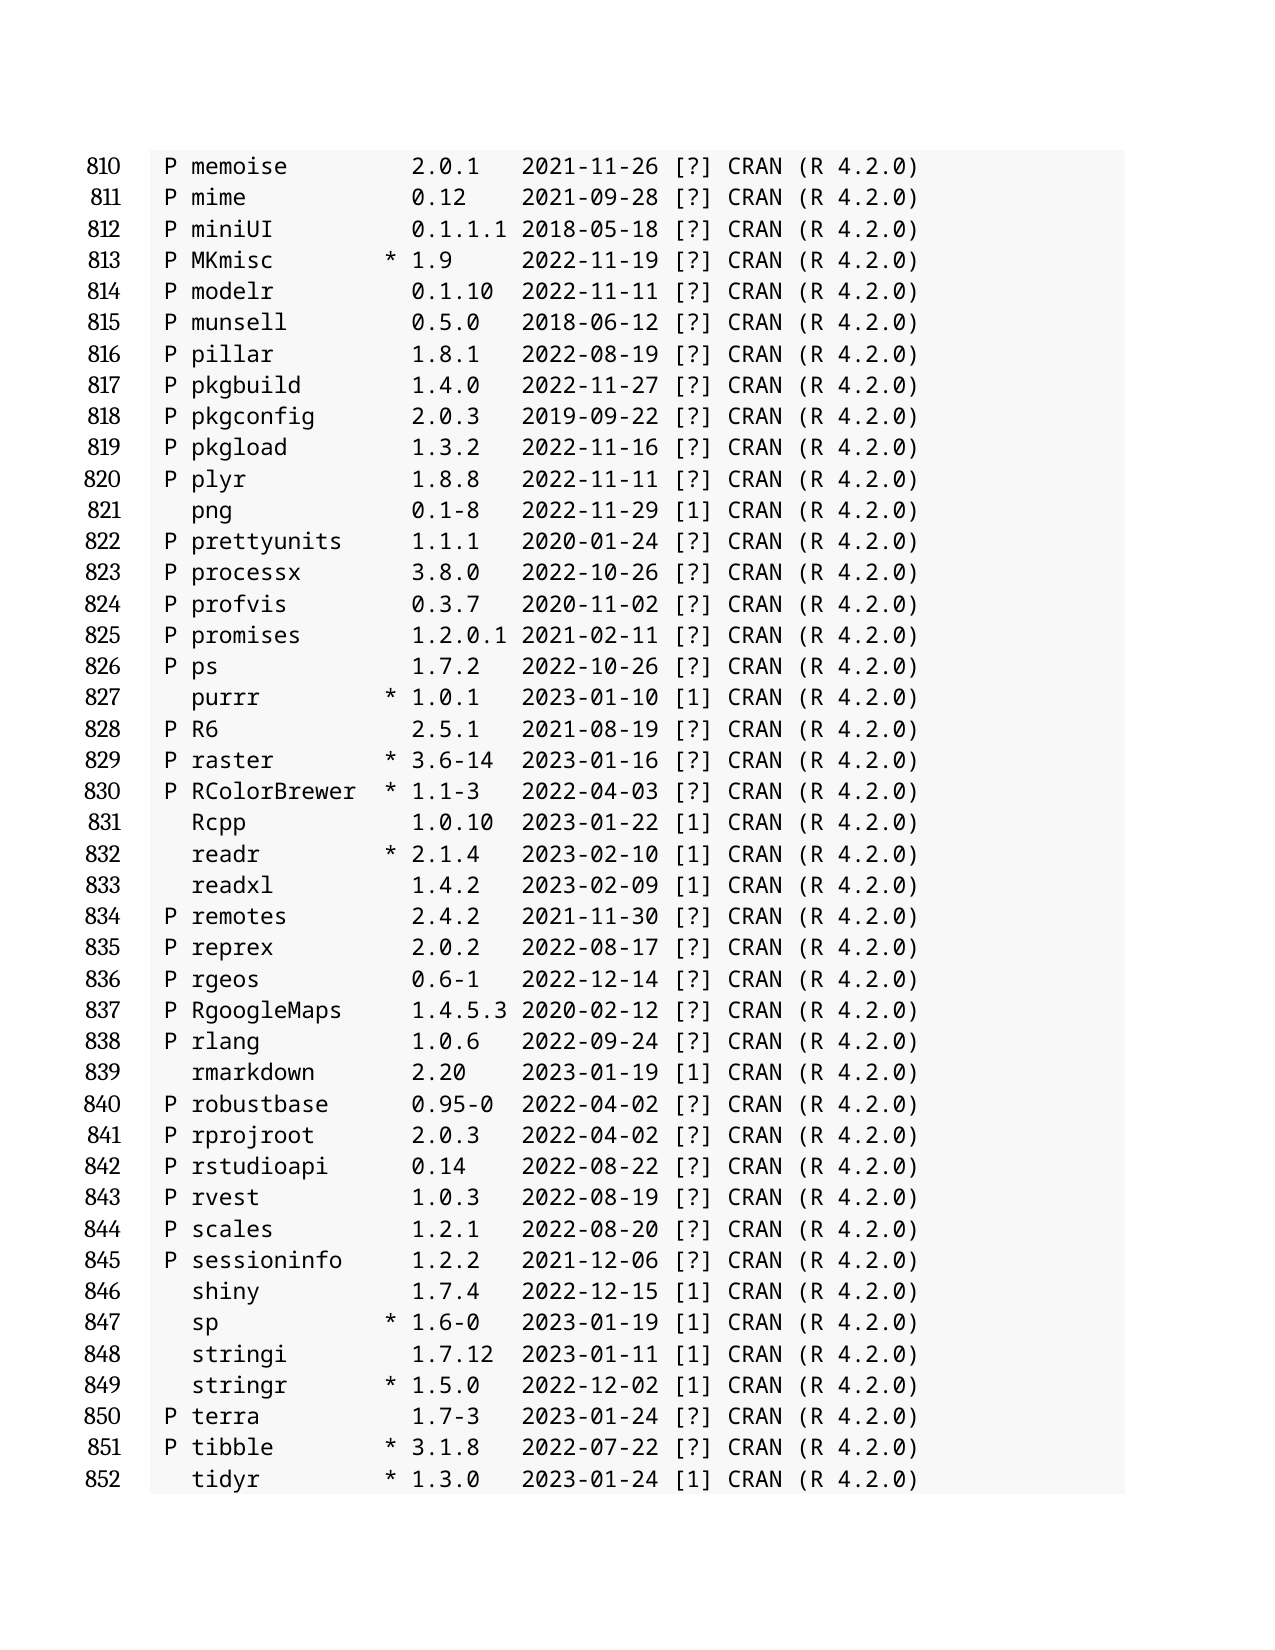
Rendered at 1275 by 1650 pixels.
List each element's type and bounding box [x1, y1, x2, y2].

text [150, 150, 1125, 1494]
